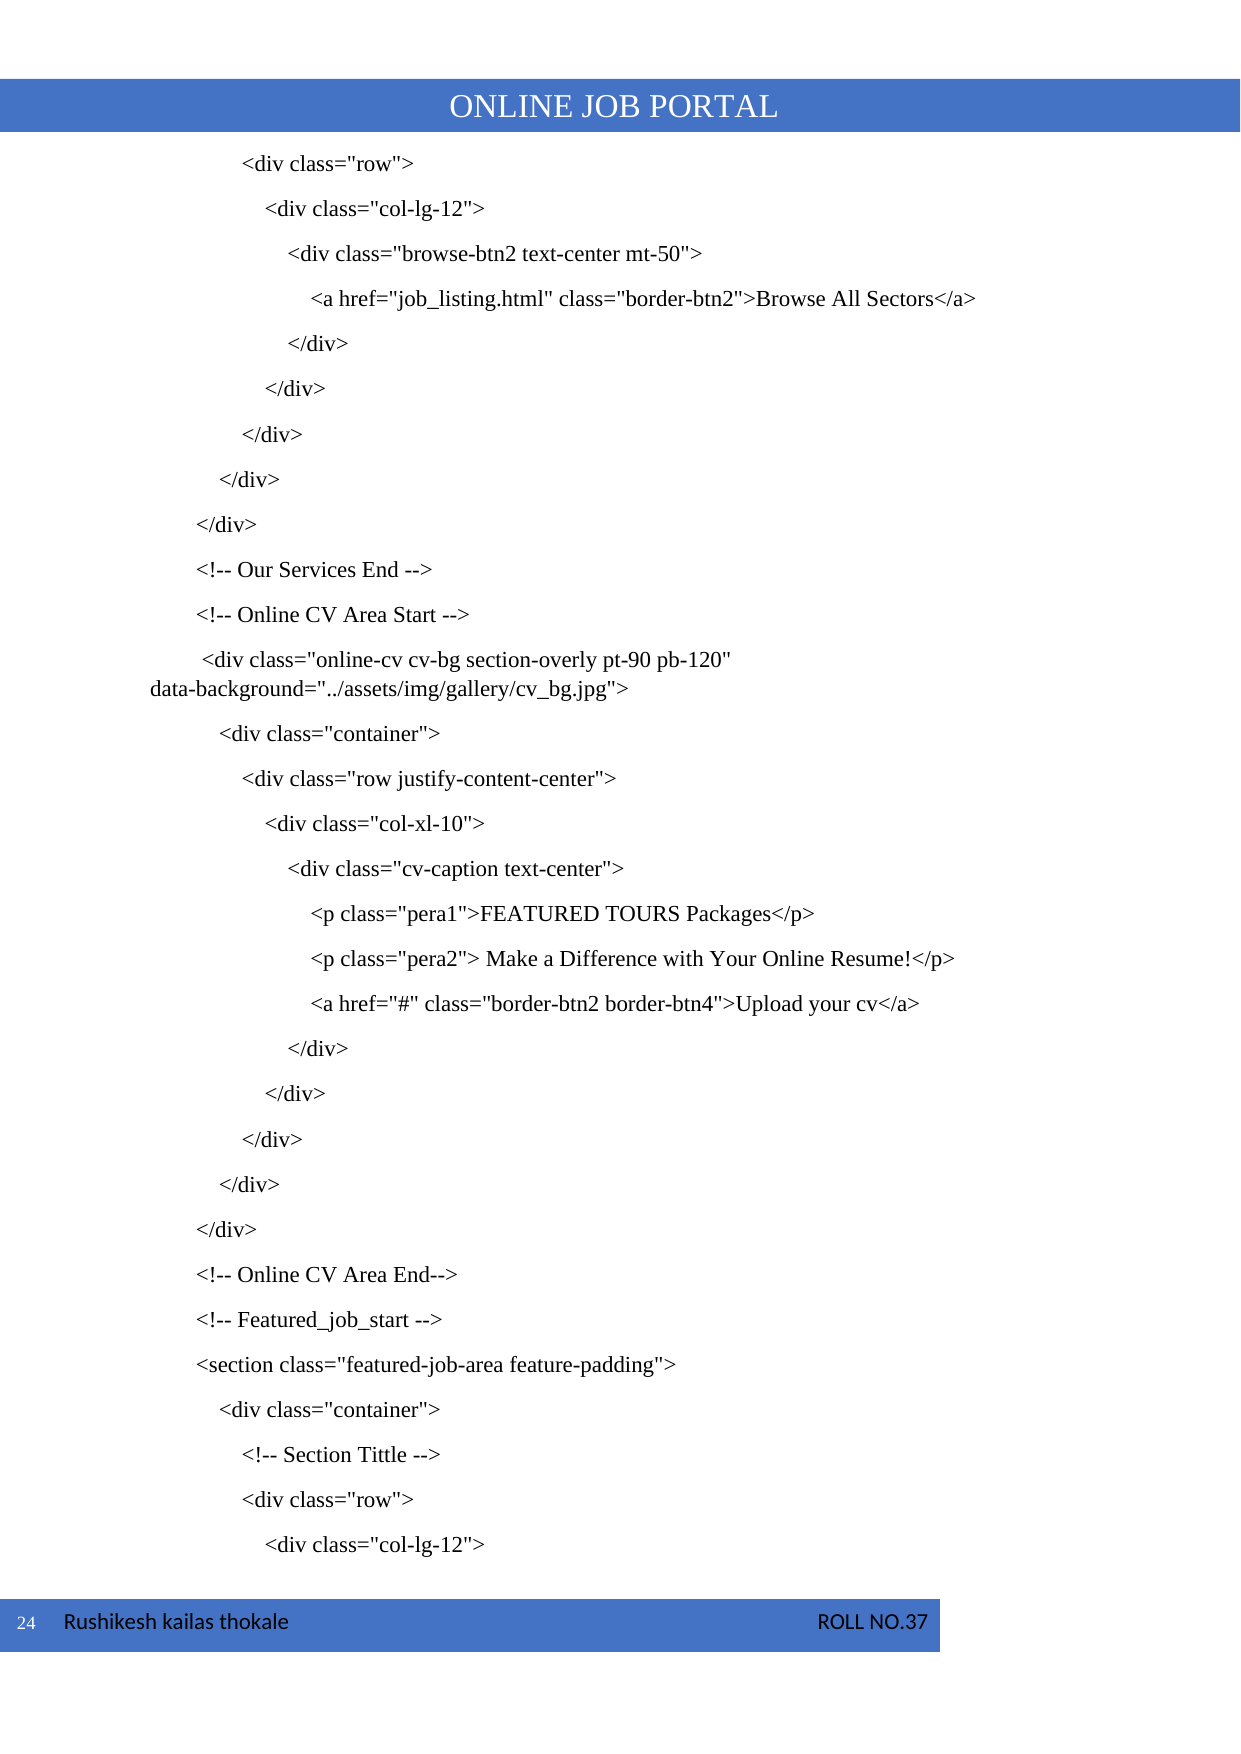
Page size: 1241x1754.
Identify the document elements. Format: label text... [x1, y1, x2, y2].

text </div> [150, 1126, 1090, 1152]
text </div> [150, 421, 1090, 447]
text <p class="pera1">FEATURED TOURS Packages</p> [150, 900, 1090, 926]
text </div> [150, 1081, 1090, 1107]
text <a href="job_listing.html" class="border-btn2">Browse All Sectors</a> [150, 285, 1090, 312]
text <a href="#" class="border-btn2 border-btn4">Upload your cv</a> [150, 990, 1090, 1017]
text <!-- Online CV Area End--> [150, 1261, 1090, 1287]
text <div class="browse-btn2 text-center mt-50"> [150, 240, 1090, 267]
text </div> [150, 376, 1090, 402]
text <div class="col-lg-12"> [150, 1532, 1090, 1558]
text <!-- Online CV Area Start --> [150, 601, 1090, 627]
text <div class="row"> [150, 150, 1090, 176]
text </div> [150, 466, 1090, 492]
text <!-- Featured_job_start --> [150, 1306, 1090, 1332]
text <div class="cv-caption text-center"> [150, 855, 1090, 881]
text <div class="online-cv cv-bg section-overly pt-90 pb-120" data-background="../assets/img/gallery/cv_bg.jpg"> [150, 646, 1090, 701]
text <p class="pera2"> Make a Difference with Your Online Resume!</p> [150, 945, 1090, 972]
text <div class="row"> [150, 1486, 1090, 1513]
text <div class="container"> [150, 720, 1090, 746]
text <div class="container"> [150, 1396, 1090, 1423]
text <div class="row justify-content-center"> [150, 765, 1090, 791]
text </div> [150, 330, 1090, 357]
text <!-- Section Tittle --> [150, 1441, 1090, 1468]
text <section class="featured-job-area feature-padding"> [150, 1351, 1090, 1377]
text </div> [150, 1035, 1090, 1062]
text </div> [150, 511, 1090, 537]
text <div class="col-xl-10"> [150, 810, 1090, 836]
text </div> [150, 1171, 1090, 1197]
text <!-- Our Services End --> [150, 556, 1090, 582]
text </div> [150, 1216, 1090, 1242]
text <div class="col-lg-12"> [150, 195, 1090, 221]
